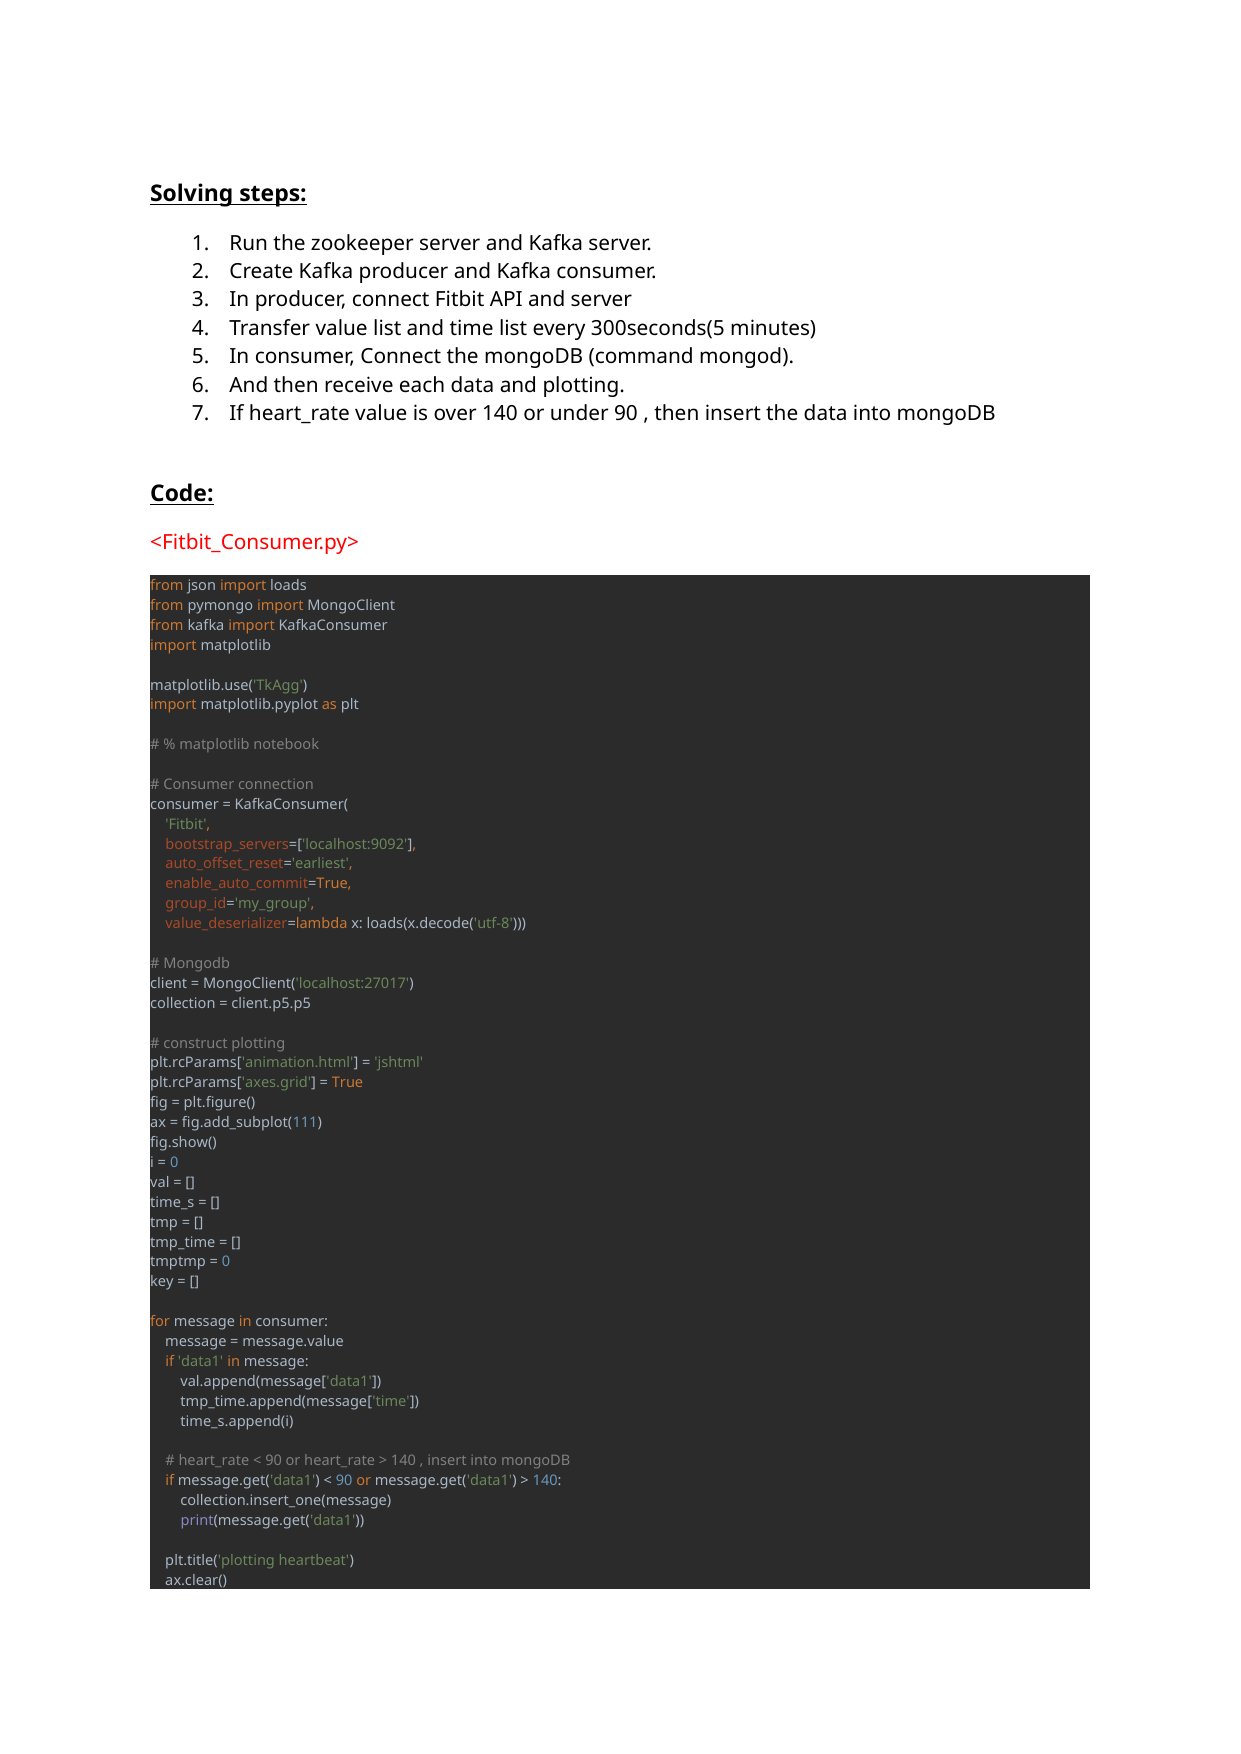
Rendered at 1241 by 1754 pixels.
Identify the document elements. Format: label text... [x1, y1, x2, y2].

text <Fitbit_Consumer.py> [150, 527, 1090, 556]
text Code: [150, 477, 1090, 508]
list Create Kafka producer and Kafka consumer. [192, 256, 1090, 284]
list Run the zookeeper server and Kafka server. [192, 228, 1090, 256]
list And then receive each data and plotting. [192, 370, 1090, 398]
list Transfer value list and time list every 300seconds(5 minutes) [192, 313, 1090, 341]
list If heart_rate value is over 140 or under 90 , then insert the data into mongoDB [192, 398, 1090, 427]
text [150, 575, 1090, 1589]
text Solving steps: [150, 177, 1090, 208]
list In producer, connect Fitbit API and server [192, 284, 1090, 313]
list In consumer, Connect the mongoDB (command mongod). [192, 341, 1090, 370]
